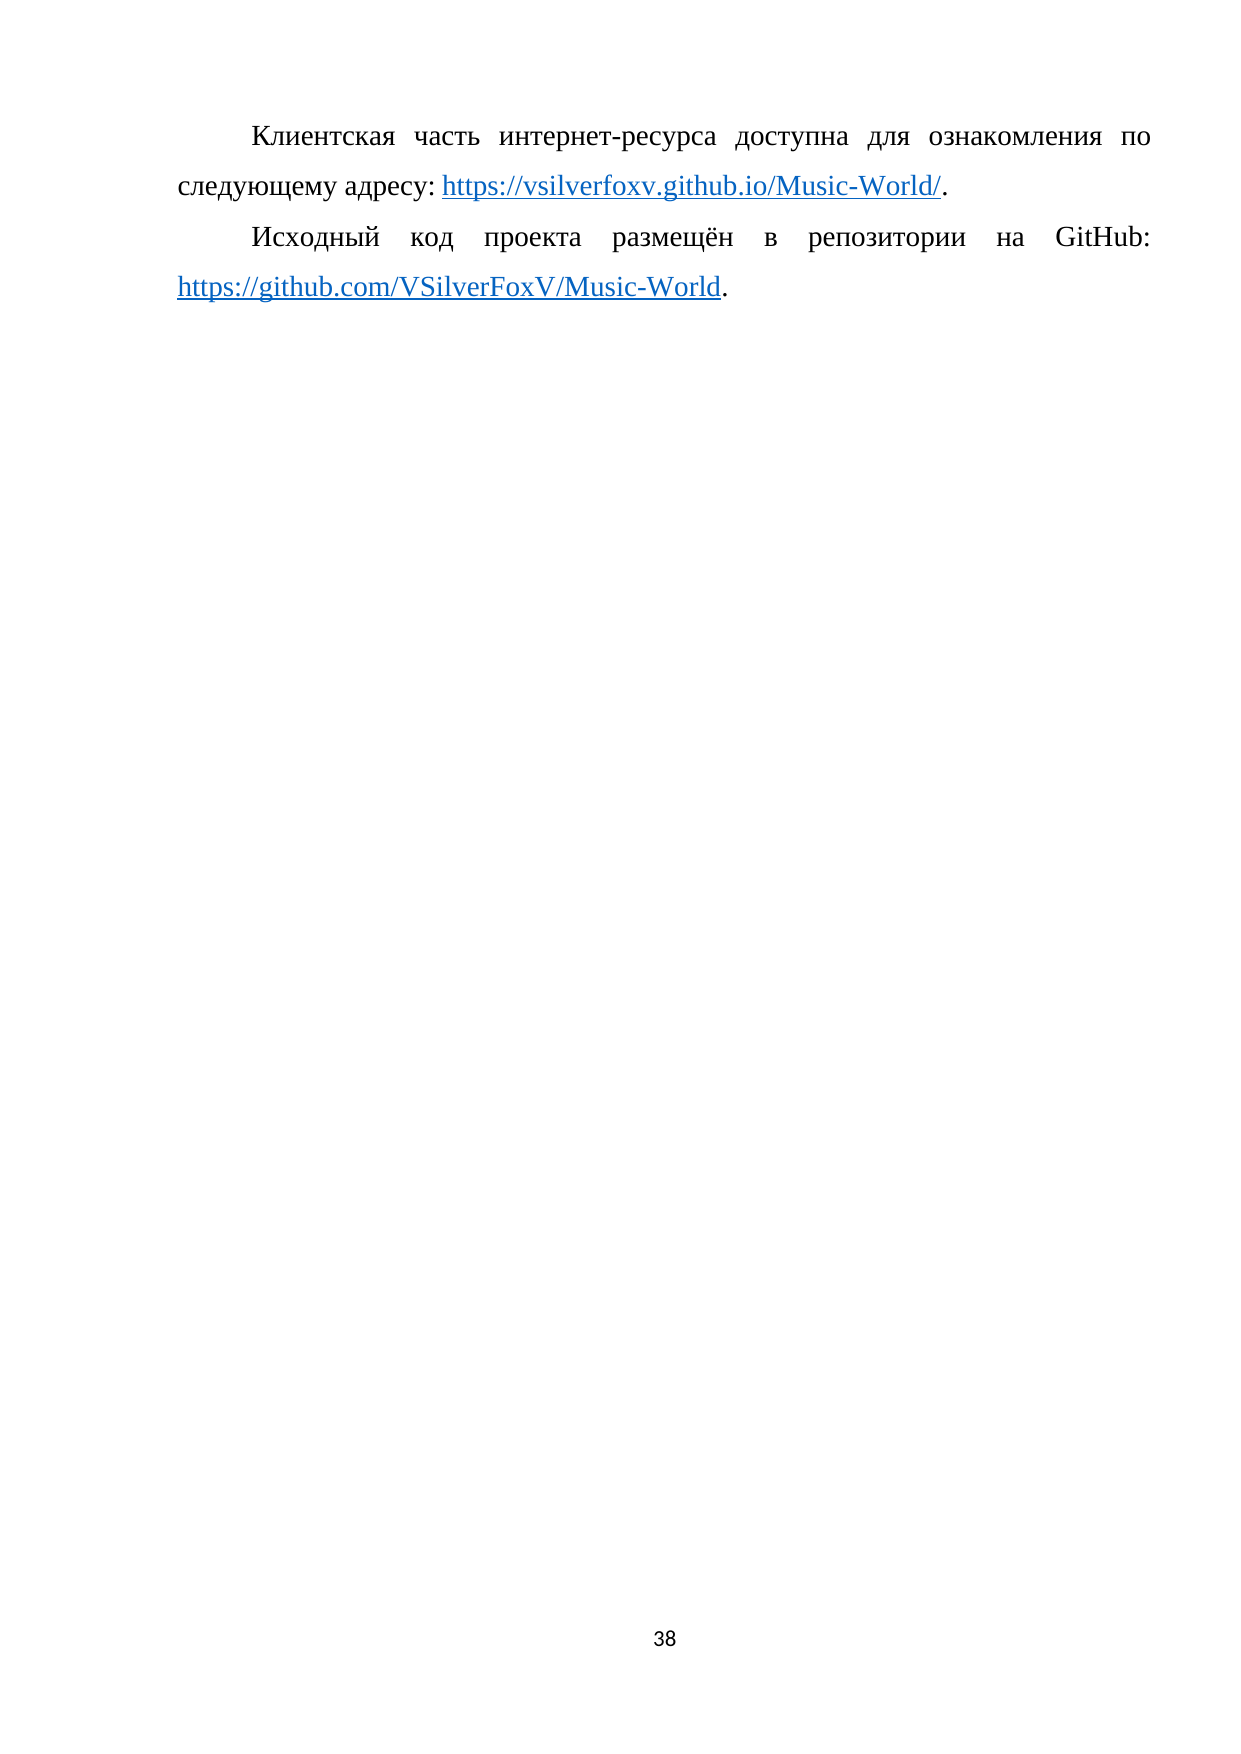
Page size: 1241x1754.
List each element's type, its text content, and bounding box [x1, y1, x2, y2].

text Исходный код проекта размещён в репозитории на GitHub: https://github.com/VSilverFoxV/Music-World. [177, 219, 1152, 303]
text Клиентская часть интернет-ресурса доступна для ознакомления по следующему адресу: https://vsilverfoxv.github.io/Music-World/. [177, 118, 1152, 202]
